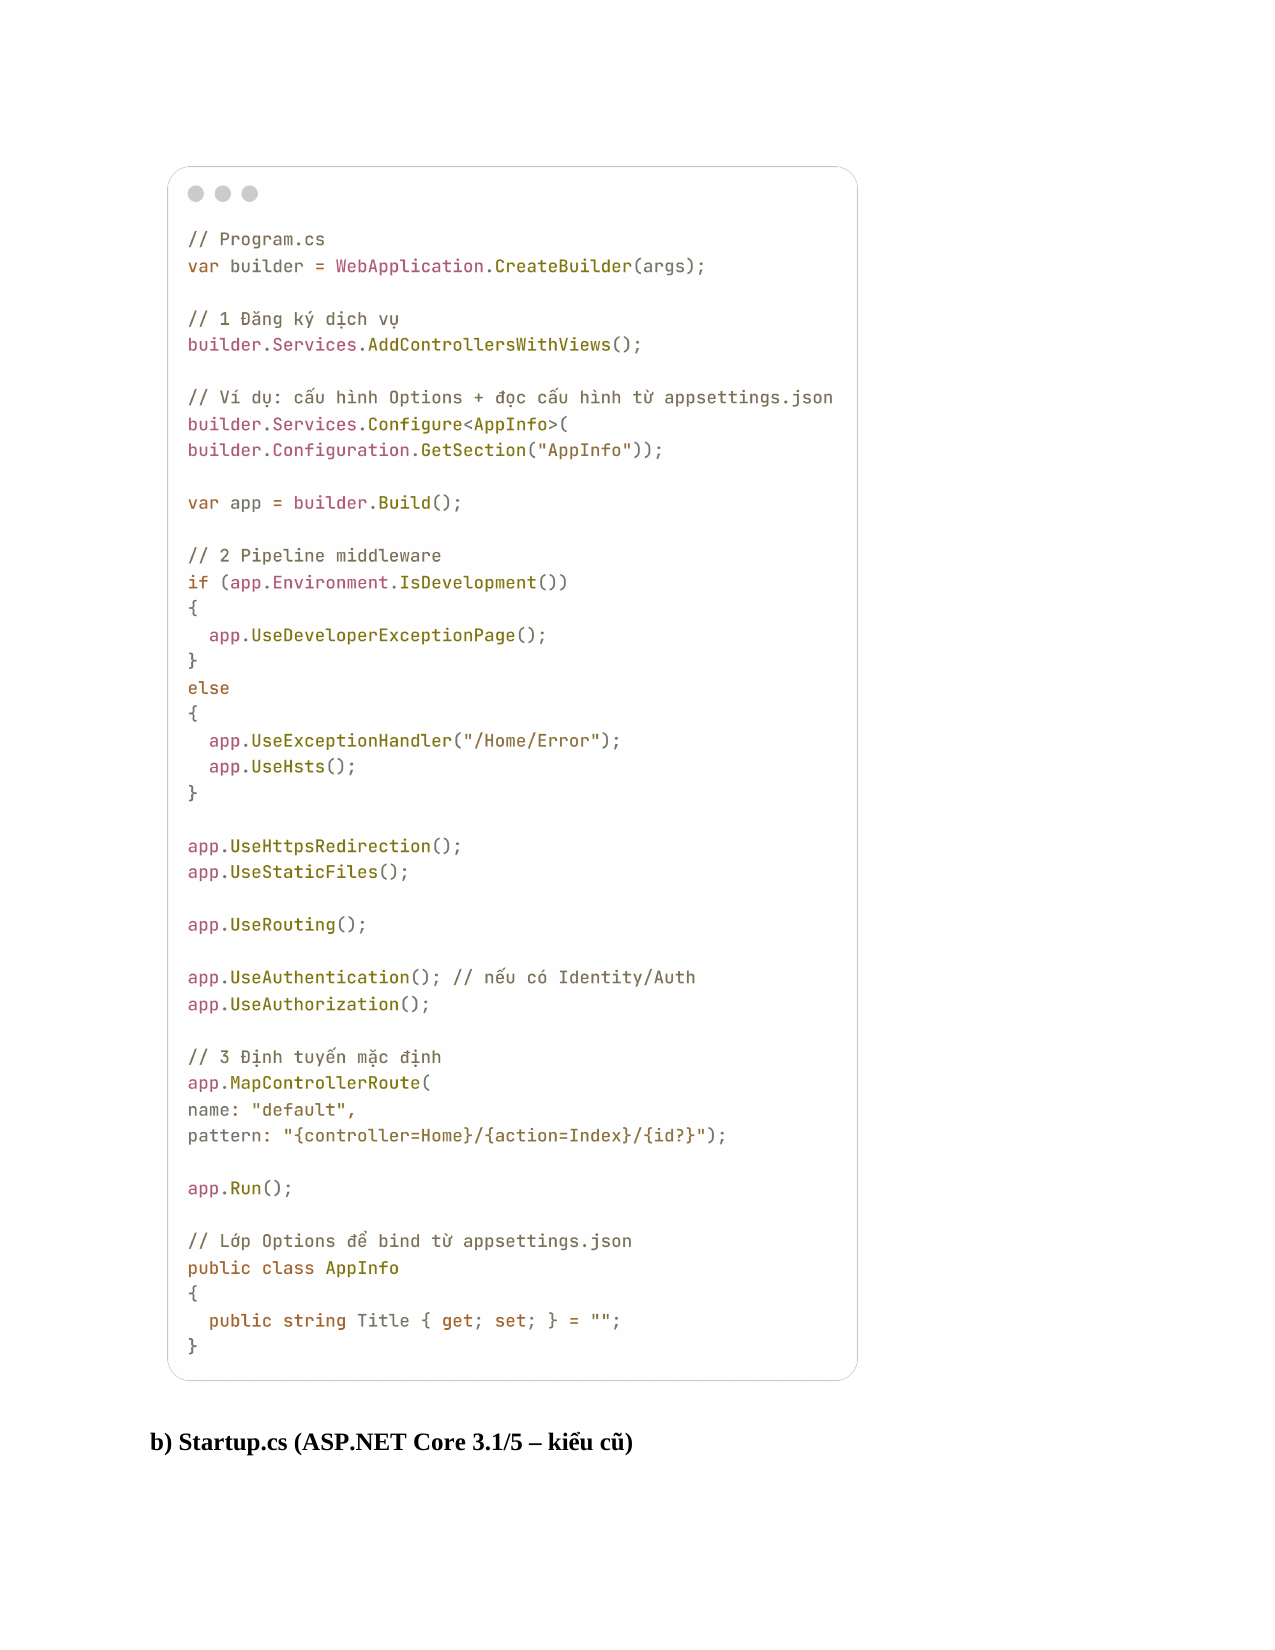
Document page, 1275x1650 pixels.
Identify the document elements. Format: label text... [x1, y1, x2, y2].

picture [150, 150, 875, 1398]
text b) Startup.cs (ASP.NET Core 3.1/5 – kiểu cũ) [150, 1427, 1125, 1455]
